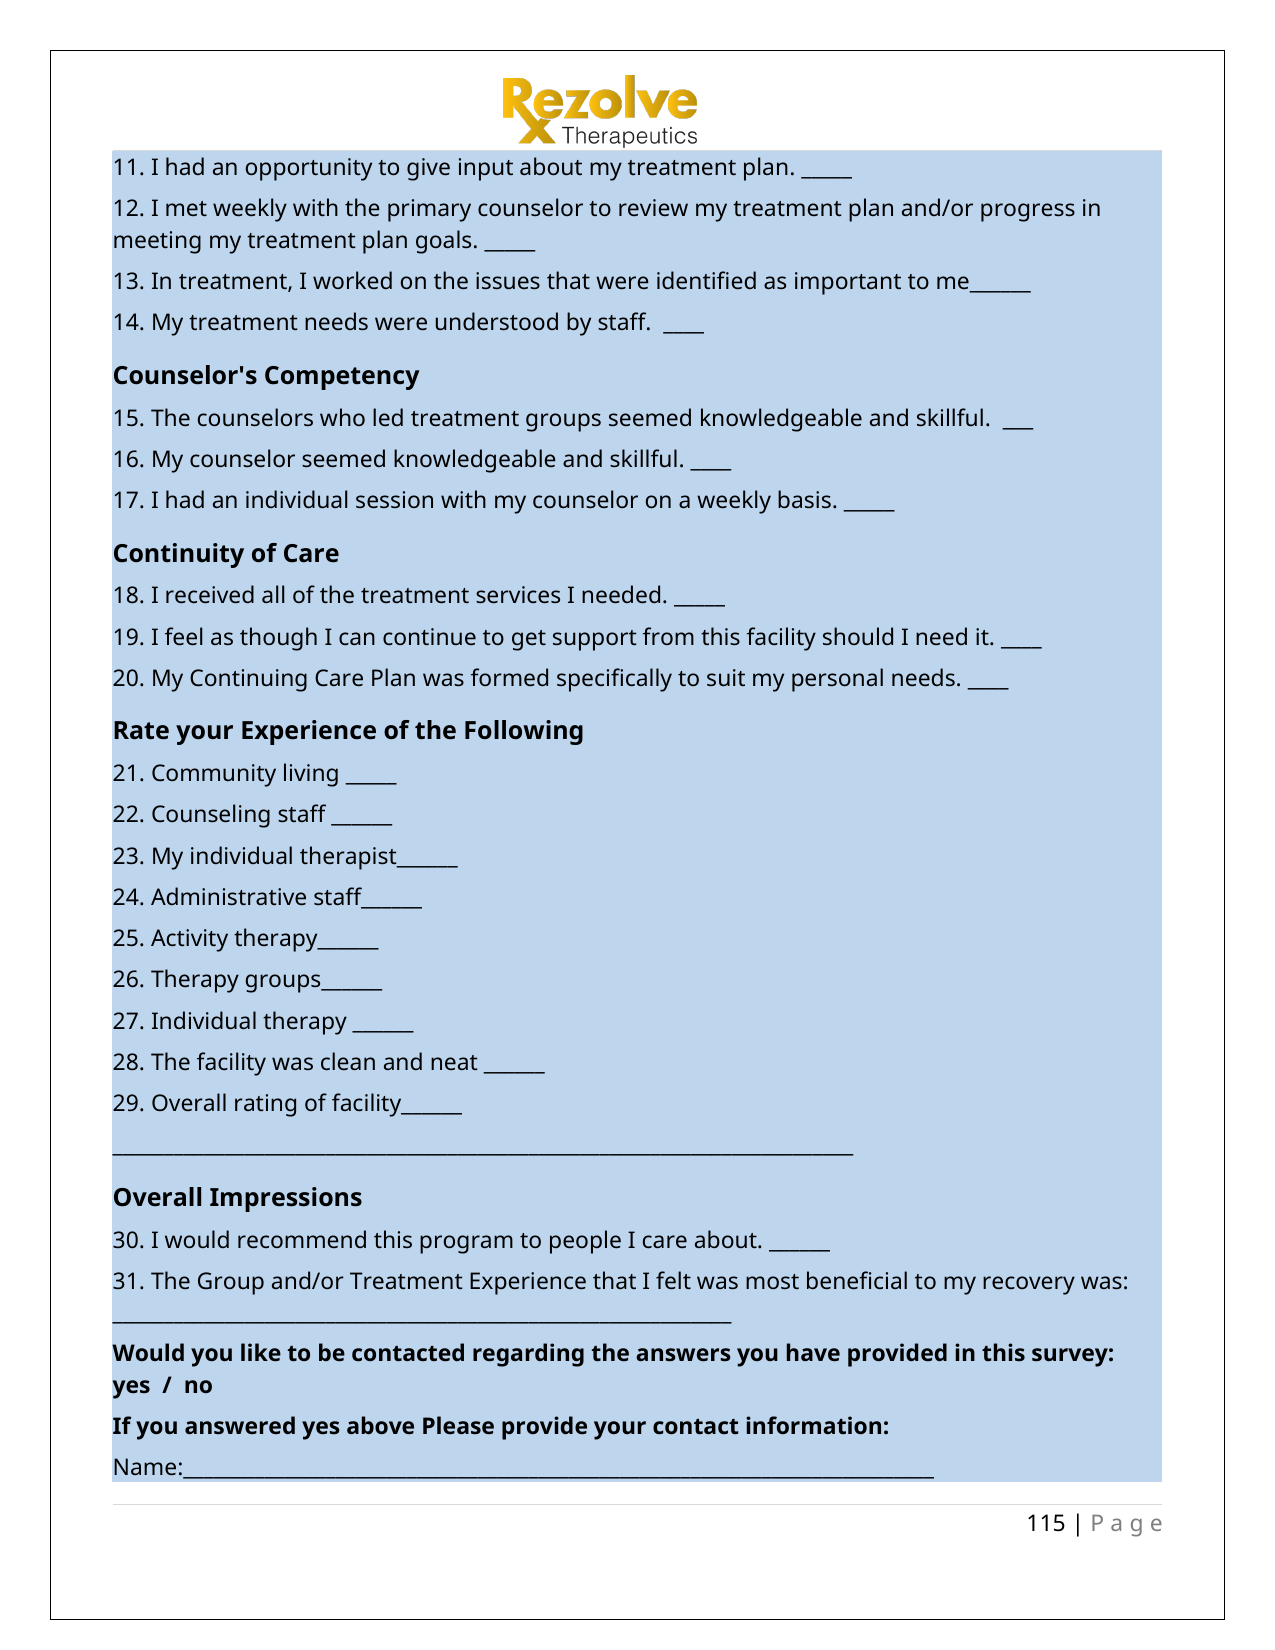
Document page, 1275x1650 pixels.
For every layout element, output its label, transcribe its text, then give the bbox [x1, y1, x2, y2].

text 22. Counseling staff ______ [112, 798, 1162, 829]
text If you answered yes above Please provide your contact information: [112, 1410, 1162, 1441]
text 24. Administrative staff______ [112, 881, 1162, 912]
text Would you like to be contacted regarding the answers you have provided in this survey: yes / no [112, 1337, 1162, 1400]
text 28. The facility was clean and neat ______ [112, 1046, 1162, 1077]
text 12. I met weekly with the primary counselor to review my treatment plan and/or progress in meeting my treatment plan goals. _____ [112, 192, 1162, 255]
text _________________________________________________________________________ [112, 1128, 1162, 1159]
text Rate your Experience of the Following [112, 713, 1162, 747]
text 14. My treatment needs were understood by staff. ____ [112, 306, 1162, 337]
text 20. My Continuing Care Plan was formed specifically to suit my personal needs. ____ [112, 662, 1162, 693]
text Continuity of Care [112, 535, 1162, 569]
text Overall Impressions [112, 1179, 1162, 1214]
text 11. I had an opportunity to give input about my treatment plan. _____ [112, 151, 1162, 182]
picture [503, 75, 697, 148]
text 31. The Group and/or Treatment Experience that I felt was most beneficial to my recovery was: _____________________________________________________________ [112, 1265, 1162, 1327]
text 25. Activity therapy______ [112, 922, 1162, 953]
text 23. My individual therapist______ [112, 839, 1162, 871]
text Name:__________________________________________________________________________ [112, 1451, 1162, 1482]
text 17. I had an individual session with my counselor on a weekly basis. _____ [112, 484, 1162, 515]
text 29. Overall rating of facility______ [112, 1087, 1162, 1118]
text 30. I would recommend this program to people I care about. ______ [112, 1224, 1162, 1255]
text 15. The counselors who led treatment groups seemed knowledgeable and skillful. ___ [112, 401, 1162, 433]
text 13. In treatment, I worked on the issues that were identified as important to me______ [112, 265, 1162, 296]
text 21. Community living _____ [112, 757, 1162, 788]
text Counselor's Competency [112, 357, 1162, 391]
text 27. Individual therapy ______ [112, 1004, 1162, 1036]
text 26. Therapy groups______ [112, 963, 1162, 994]
text 19. I feel as though I can continue to get support from this facility should I need it. ____ [112, 621, 1162, 652]
text 16. My counselor seemed knowledgeable and skillful. ____ [112, 443, 1162, 474]
text 18. I received all of the treatment services I needed. _____ [112, 579, 1162, 611]
